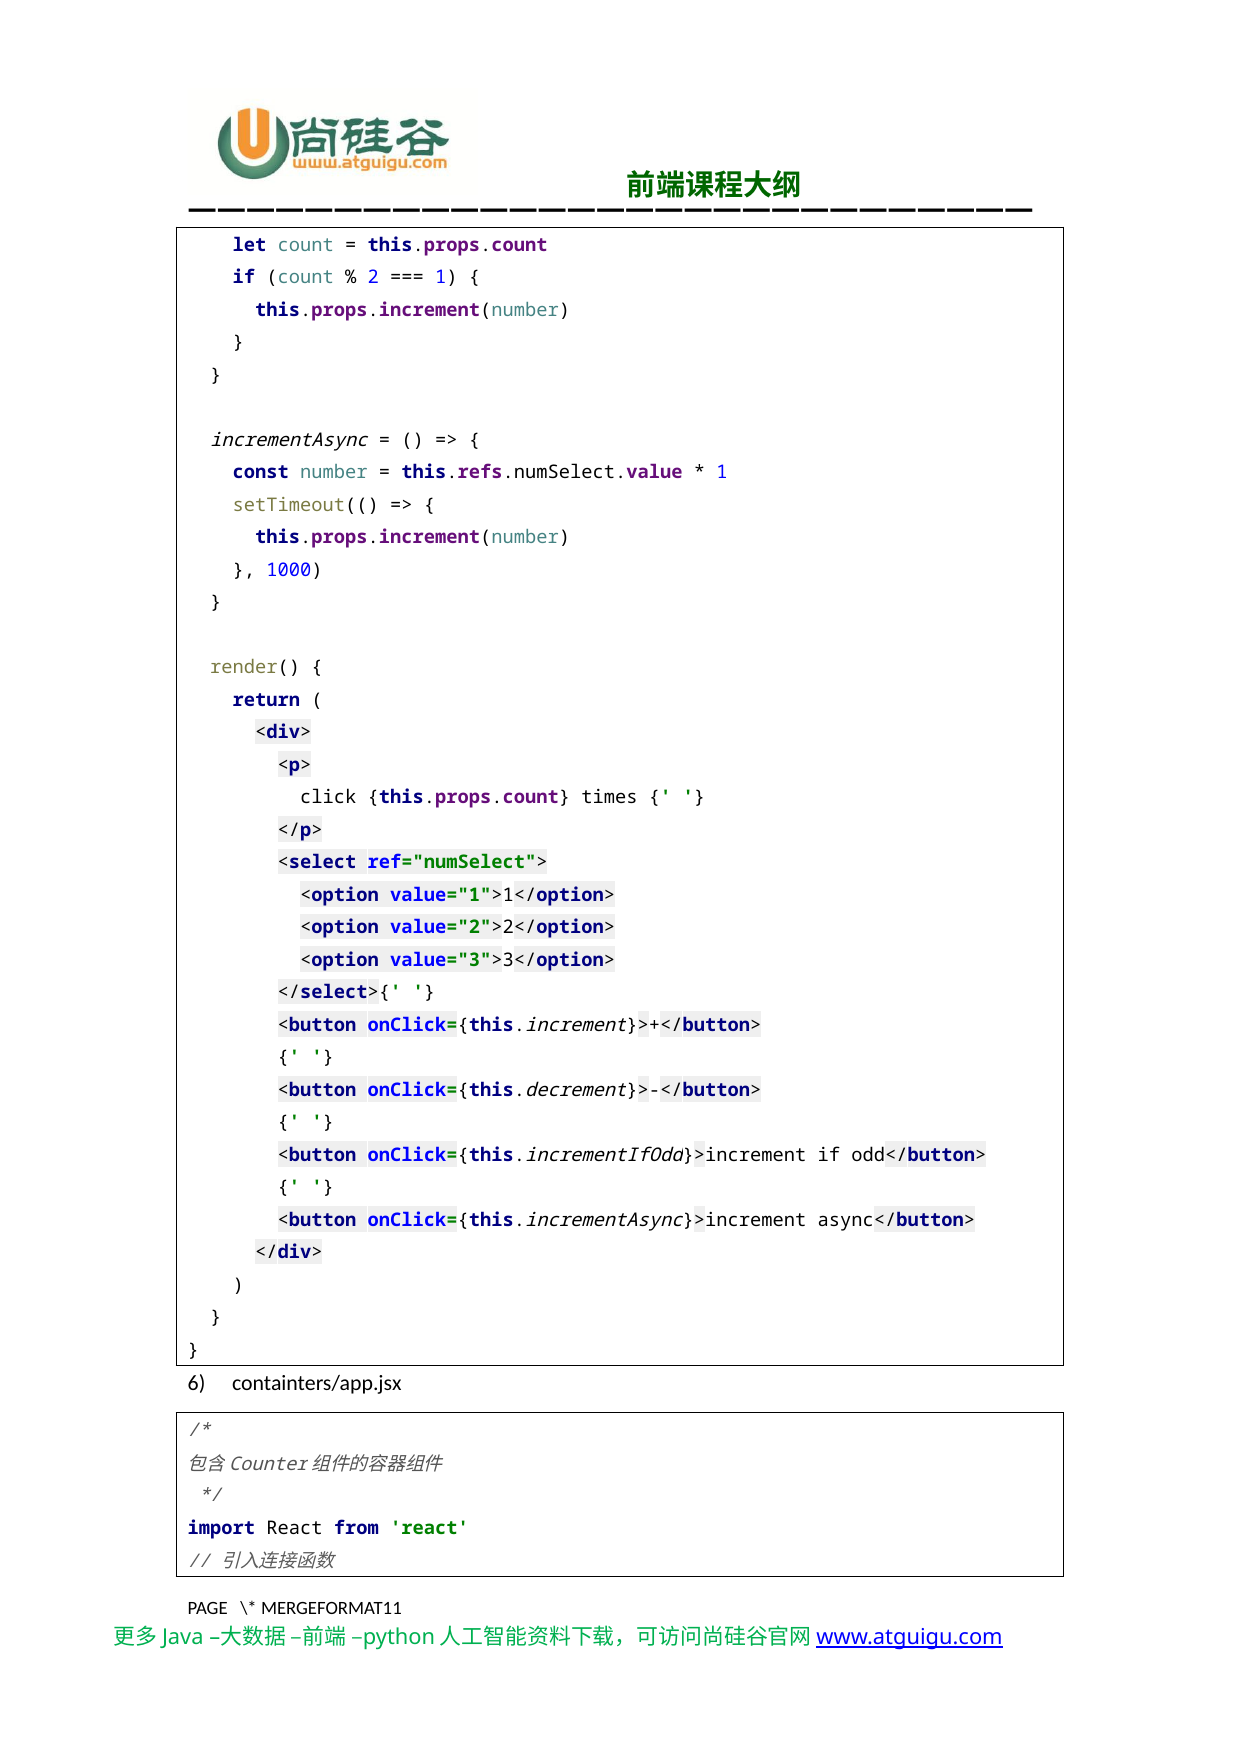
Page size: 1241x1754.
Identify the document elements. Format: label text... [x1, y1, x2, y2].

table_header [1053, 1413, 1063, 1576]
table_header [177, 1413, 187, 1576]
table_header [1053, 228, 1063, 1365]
picture [187, 88, 479, 195]
list containters/app.jsx [187, 1366, 1053, 1399]
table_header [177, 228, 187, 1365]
